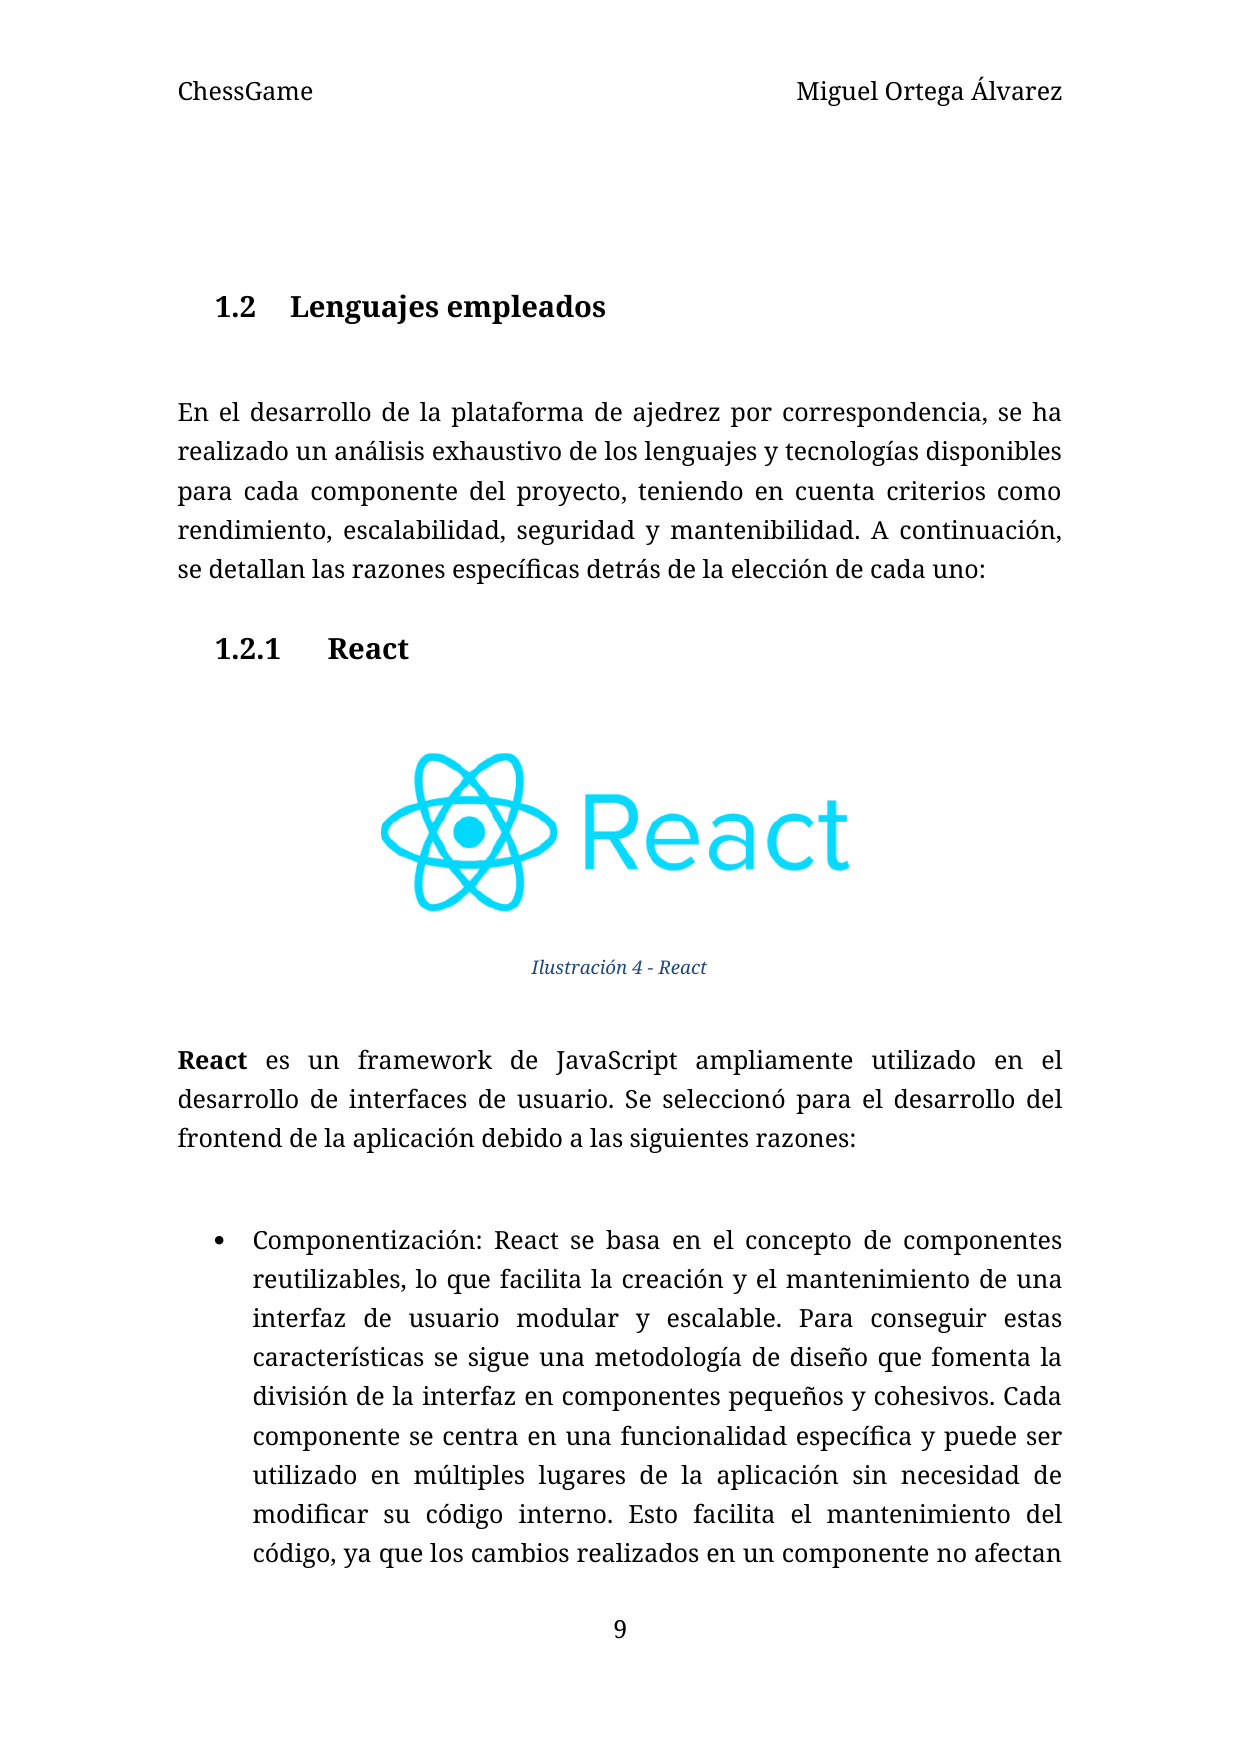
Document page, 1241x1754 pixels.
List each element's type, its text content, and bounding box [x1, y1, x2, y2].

text Ilustración 4 - React [177, 954, 1063, 980]
picture [366, 736, 874, 925]
subtitle Lenguajes empleados [215, 287, 1063, 326]
subtitle React [215, 628, 1063, 668]
text React es un framework de JavaScript ampliamente utilizado en el desarrollo de interfaces de usuario. Se seleccionó para el desarrollo del frontend de la aplicación debido a las siguientes razones: [177, 1042, 1063, 1155]
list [215, 1222, 1063, 1570]
text En el desarrollo de la plataforma de ajedrez por correspondencia, se ha realizado un análisis exhaustivo de los lenguajes y tecnologías disponibles para cada componente del proyecto, teniendo en cuenta criterios como rendimiento, escalabilidad, seguridad y mantenibilidad. A continuación, se detallan las razones específicas detrás de la elección de cada uno: [177, 395, 1063, 586]
